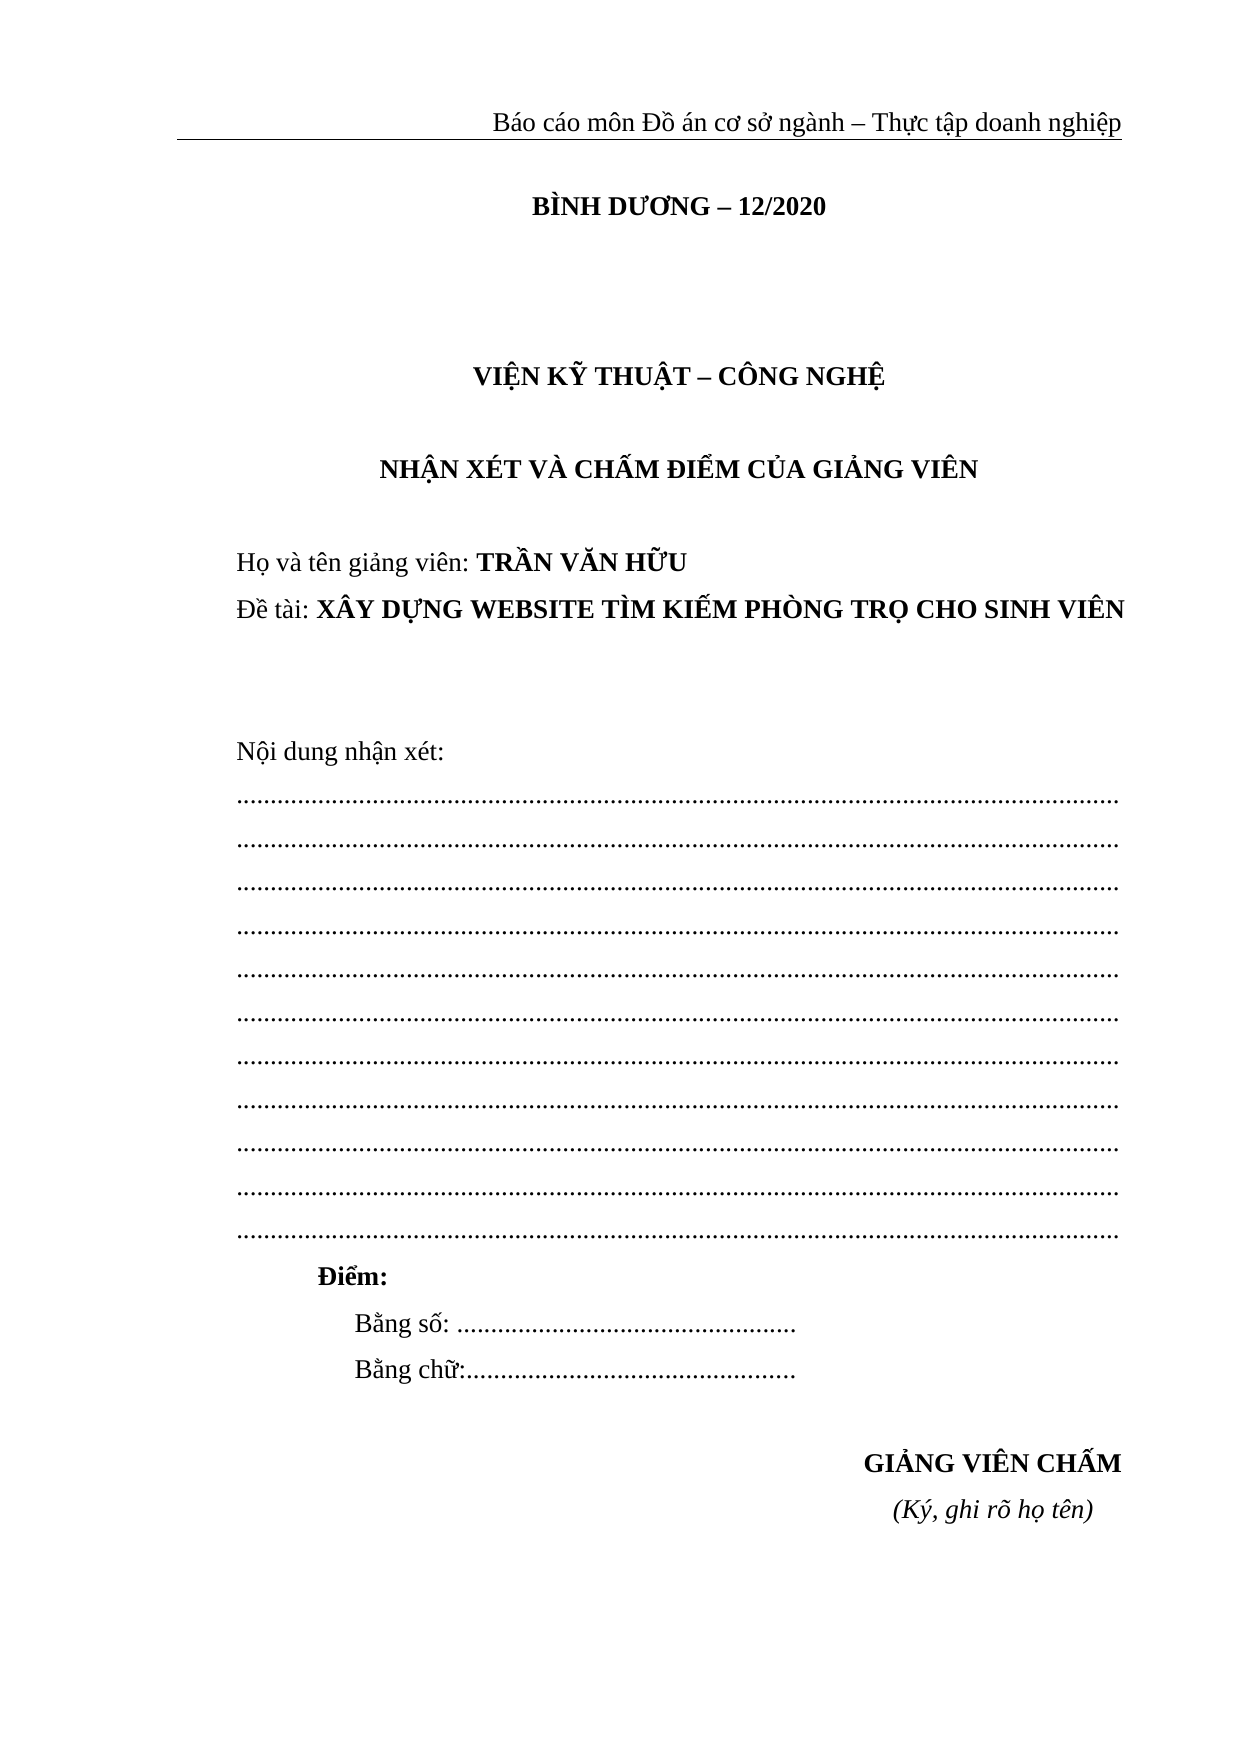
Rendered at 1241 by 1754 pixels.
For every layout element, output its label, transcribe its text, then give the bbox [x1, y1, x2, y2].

text GIẢNG VIÊN CHẤM [177, 1447, 1122, 1478]
text Điểm: [177, 1260, 1122, 1291]
text Họ và tên giảng viên: TRẦN VĂN HỮU [177, 546, 1122, 577]
text BÌNH DƯƠNG – 12/2020 [177, 189, 1122, 221]
text Bằng chữ: [177, 1353, 1122, 1385]
text VIỆN KỸ THUẬT – CÔNG NGHỆ [177, 360, 1122, 391]
text (Ký, ghi rõ họ tên) [177, 1493, 1096, 1525]
text Đề tài: XÂY DỰNG WEBSITE TÌM KIẾM PHÒNG TRỌ CHO SINH VIÊN [177, 593, 1133, 624]
text Bằng số: [177, 1307, 1122, 1338]
text Nội dung nhận xét: [177, 734, 1122, 766]
text NHẬN XÉT VÀ CHẤM ĐIỂM CỦA GIẢNG VIÊN [177, 453, 1122, 484]
